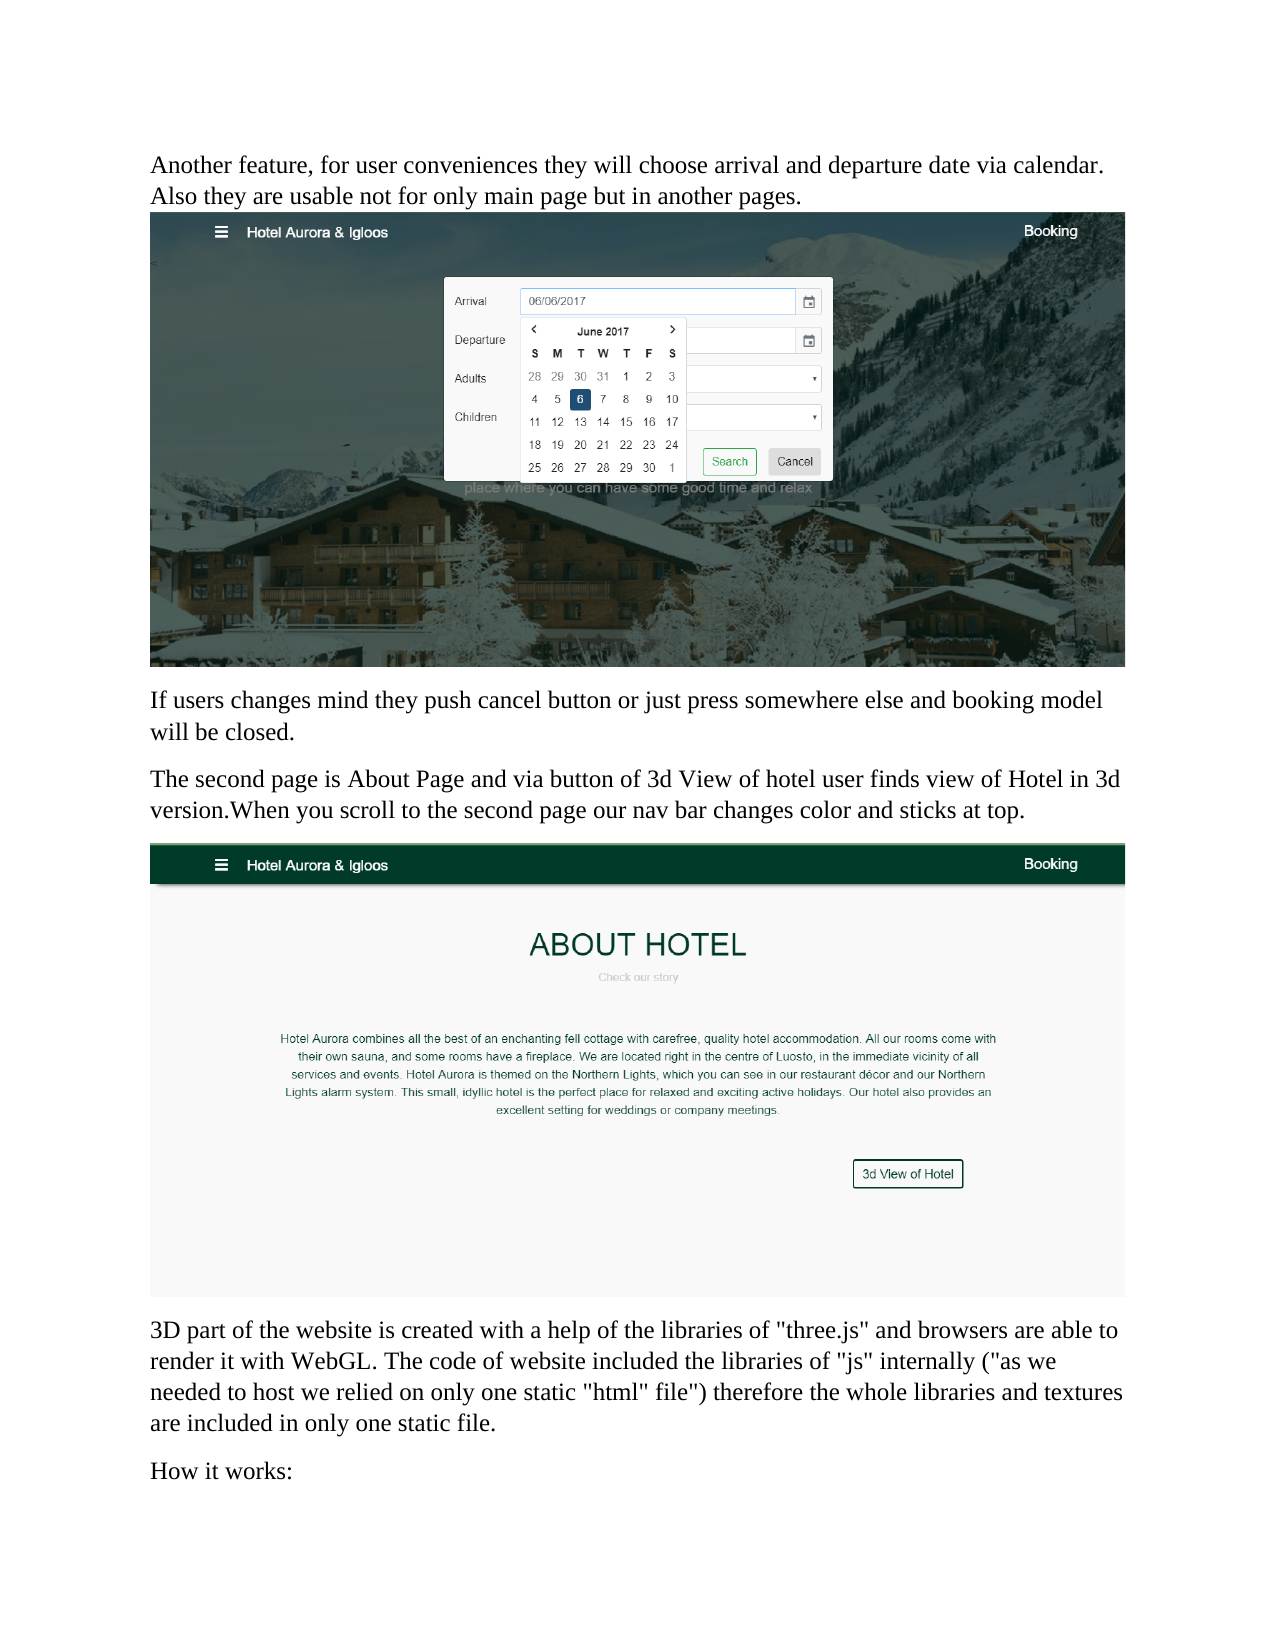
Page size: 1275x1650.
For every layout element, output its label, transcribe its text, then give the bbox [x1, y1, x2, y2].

picture [150, 212, 1125, 667]
text The second page is About Page and via button of 3d View of hotel user finds view of Hotel in 3d version.When you scroll to the second page our nav bar changes color and sticks at top. [150, 764, 1125, 824]
text Another feature, for user conveniences they will choose arrival and departure date via calendar. Also they are usable not for only main page but in another pages. [150, 150, 1125, 212]
text How it works: [150, 1456, 1125, 1484]
text If users changes mind they push cancel button or just press somewhere else and booking model will be closed. [150, 686, 1125, 745]
text 3D part of the website is created with a help of the libraries of "three.js" and browsers are able to render it with WebGL. The code of website included the libraries of "js" internally ("as we needed to host we relied on only one static "html" file") therefore the whole libraries and textures are included in only one static file. [150, 1315, 1125, 1437]
picture [150, 843, 1125, 1297]
